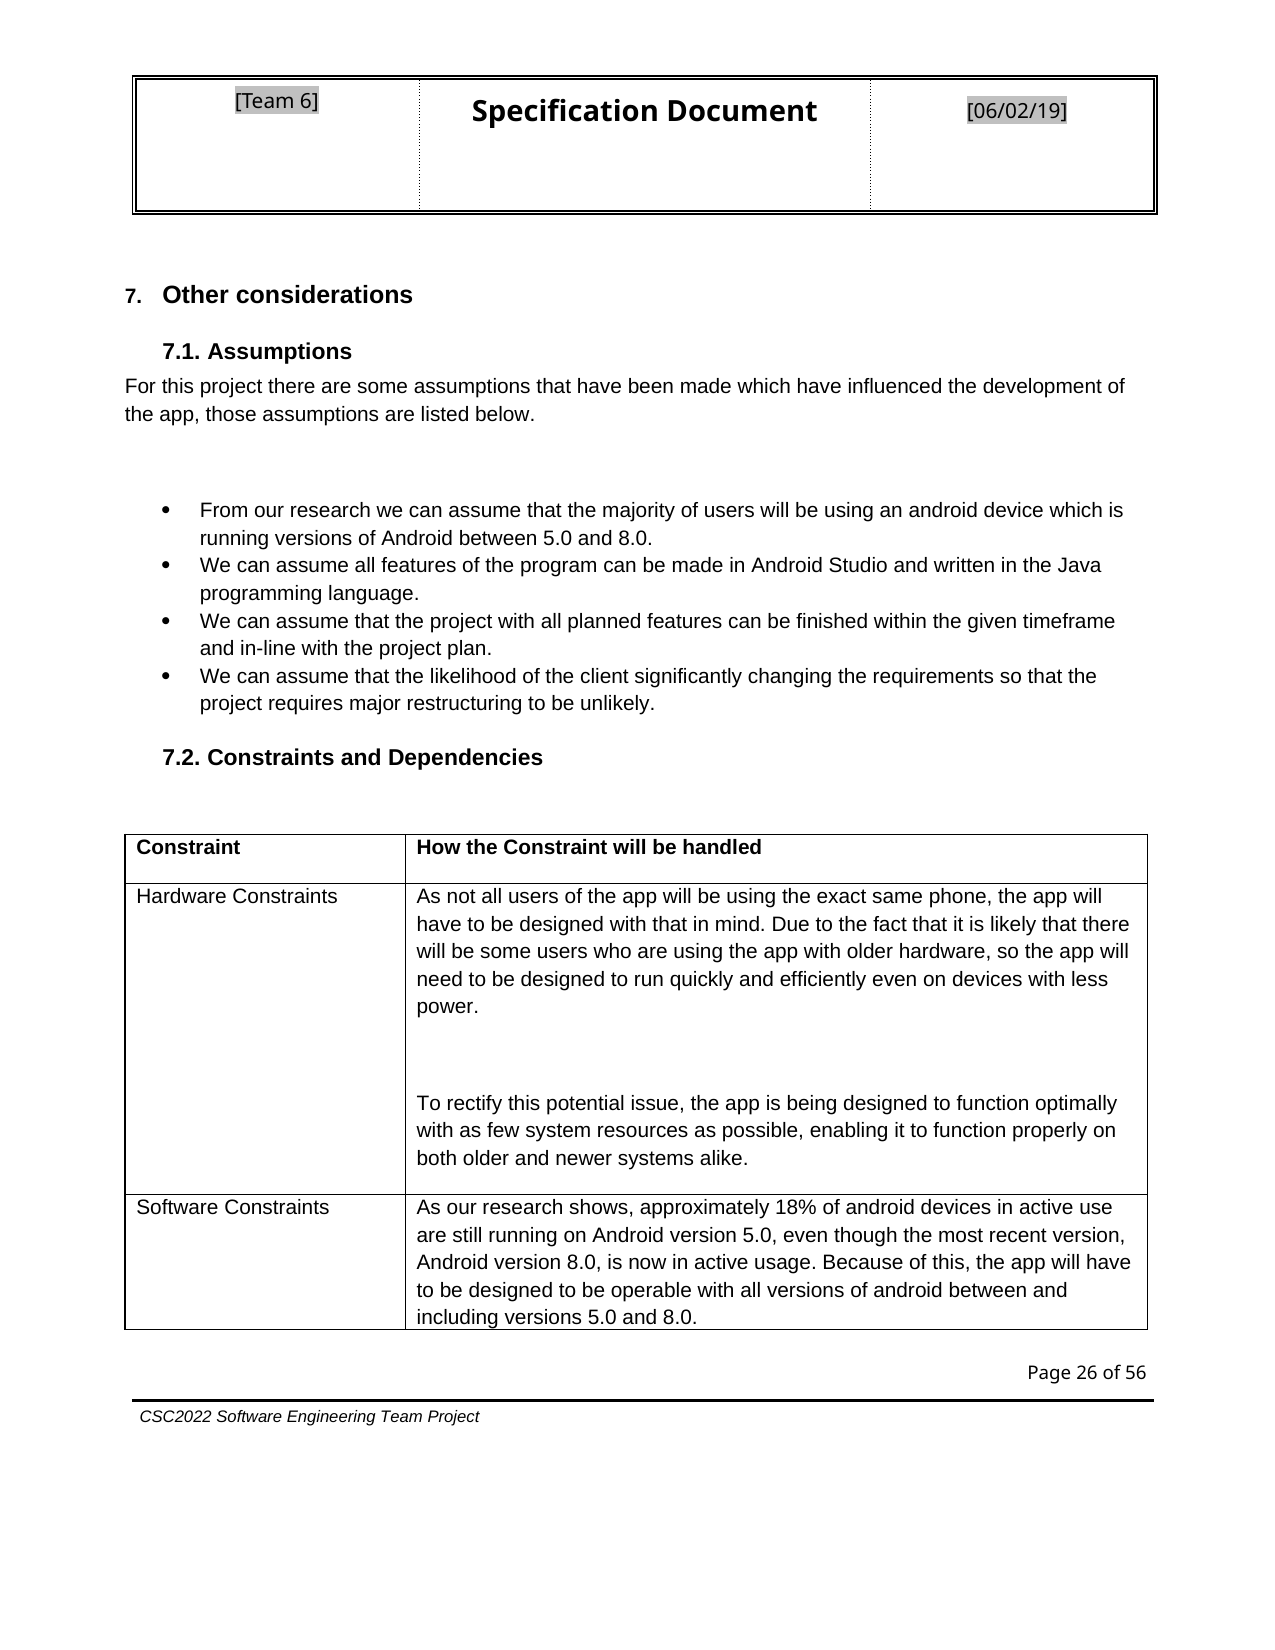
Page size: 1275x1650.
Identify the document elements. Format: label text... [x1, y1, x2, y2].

list From our research we can assume that the majority of users will be using an android device which is running versions of Android between 5.0 and 8.0. [162, 498, 1147, 550]
subtitle Assumptions [162, 338, 1147, 364]
text For this project there are some assumptions that have been made which have influenced the development of the app, those assumptions are listed below. [124, 374, 1147, 426]
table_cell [126, 1195, 405, 1329]
table_header Constraint [126, 835, 405, 883]
table_cell As not all users of the app will be using the exact same phone, the app will have to be designed with that in mind. Due to the fact that it is likely that there will be some users who are using the app with older hardware, so the app will need to be designed to run quickly and efficiently even on devices with less power. To rectify this potential issue, the app is being designed to function optimally with as few system resources as possible, enabling it to function properly on both older and newer systems alike. [406, 884, 1147, 1194]
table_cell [406, 1195, 1147, 1329]
table_header How the Constraint will be handled [406, 835, 1147, 883]
list We can assume that the project with all planned features can be finished within the given timeframe and in-line with the project plan. [162, 608, 1147, 660]
table_cell Hardware Constraints [126, 884, 405, 1194]
subtitle Constraints and Dependencies [162, 744, 1147, 770]
list We can assume all features of the program can be made in Android Studio and written in the Java programming language. [162, 553, 1147, 605]
list We can assume that the likelihood of the client significantly changing the requirements so that the project requires major restructuring to be unlikely. [162, 663, 1147, 715]
subtitle Other considerations [124, 279, 1147, 308]
